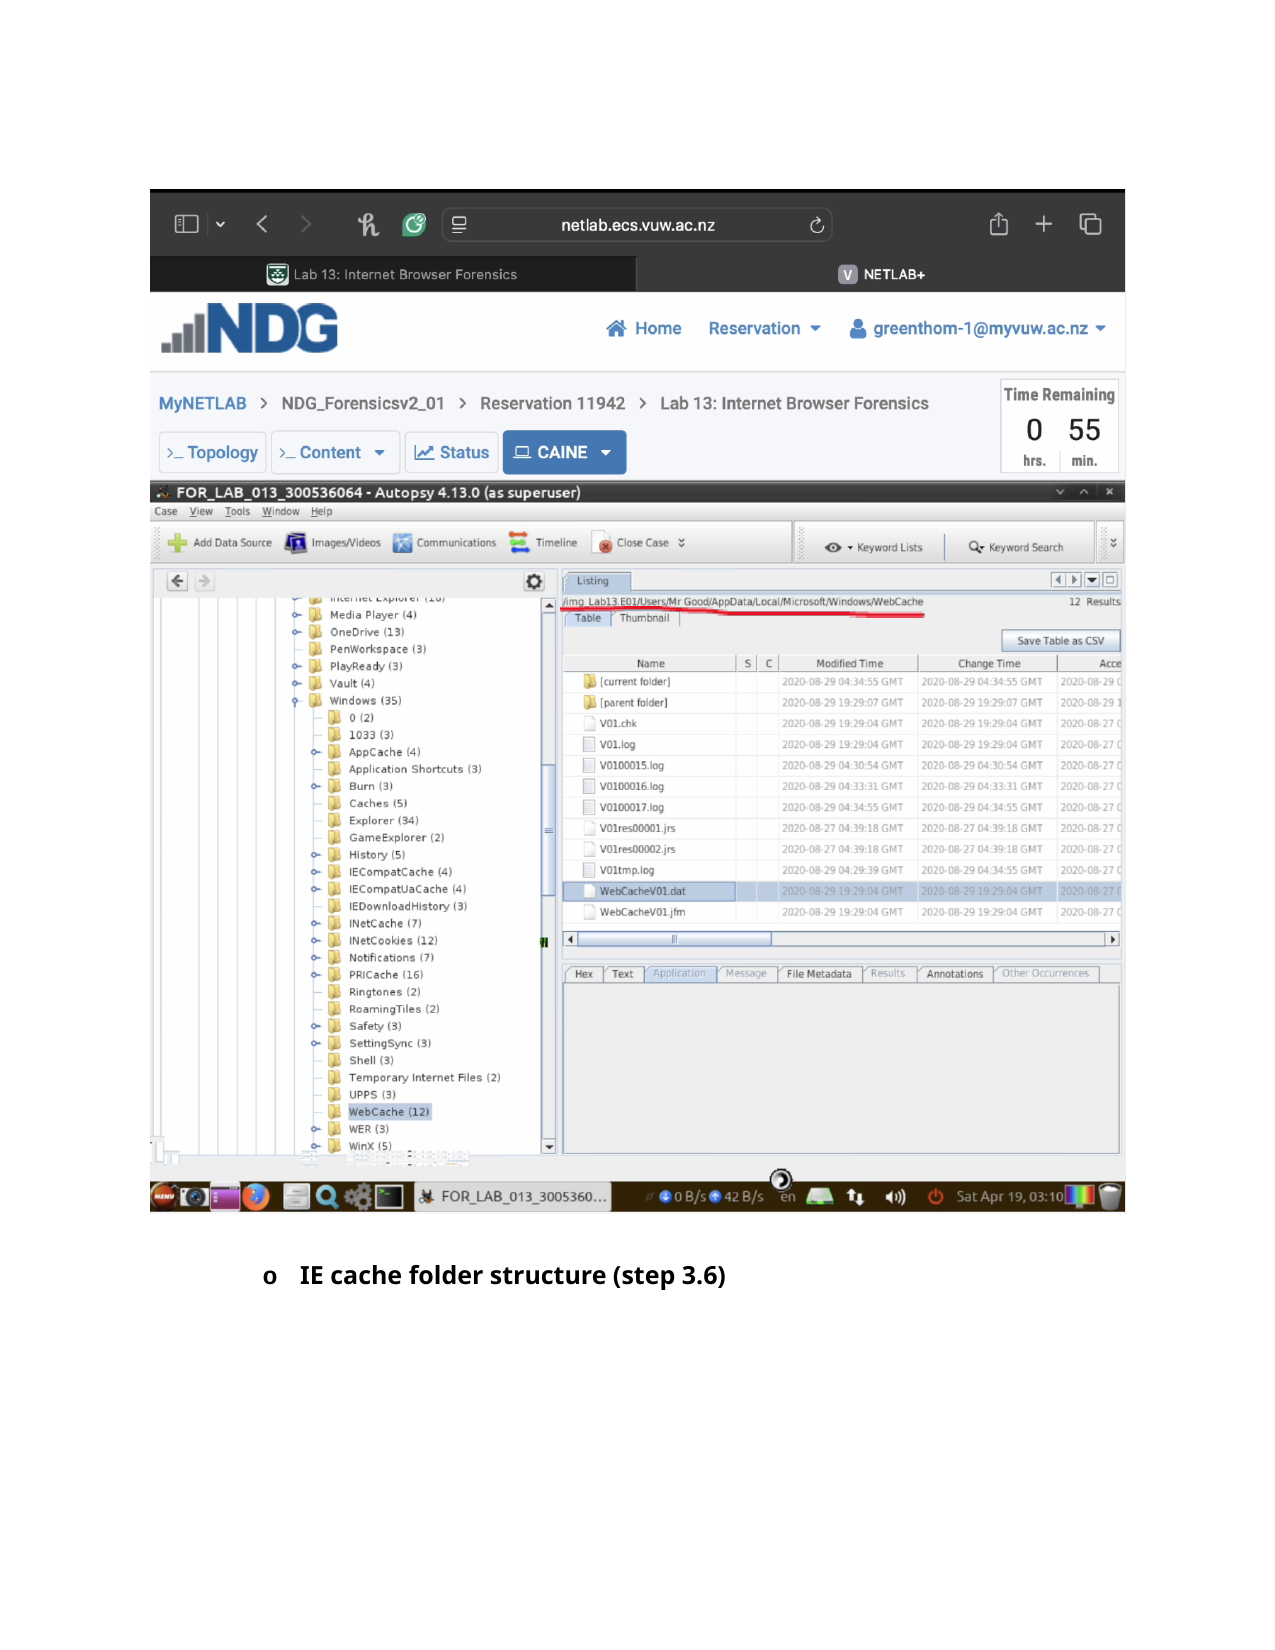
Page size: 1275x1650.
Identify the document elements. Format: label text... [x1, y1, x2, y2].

list IE cache folder structure (step 3.6) [262, 1258, 1125, 1292]
picture [150, 189, 1125, 1214]
